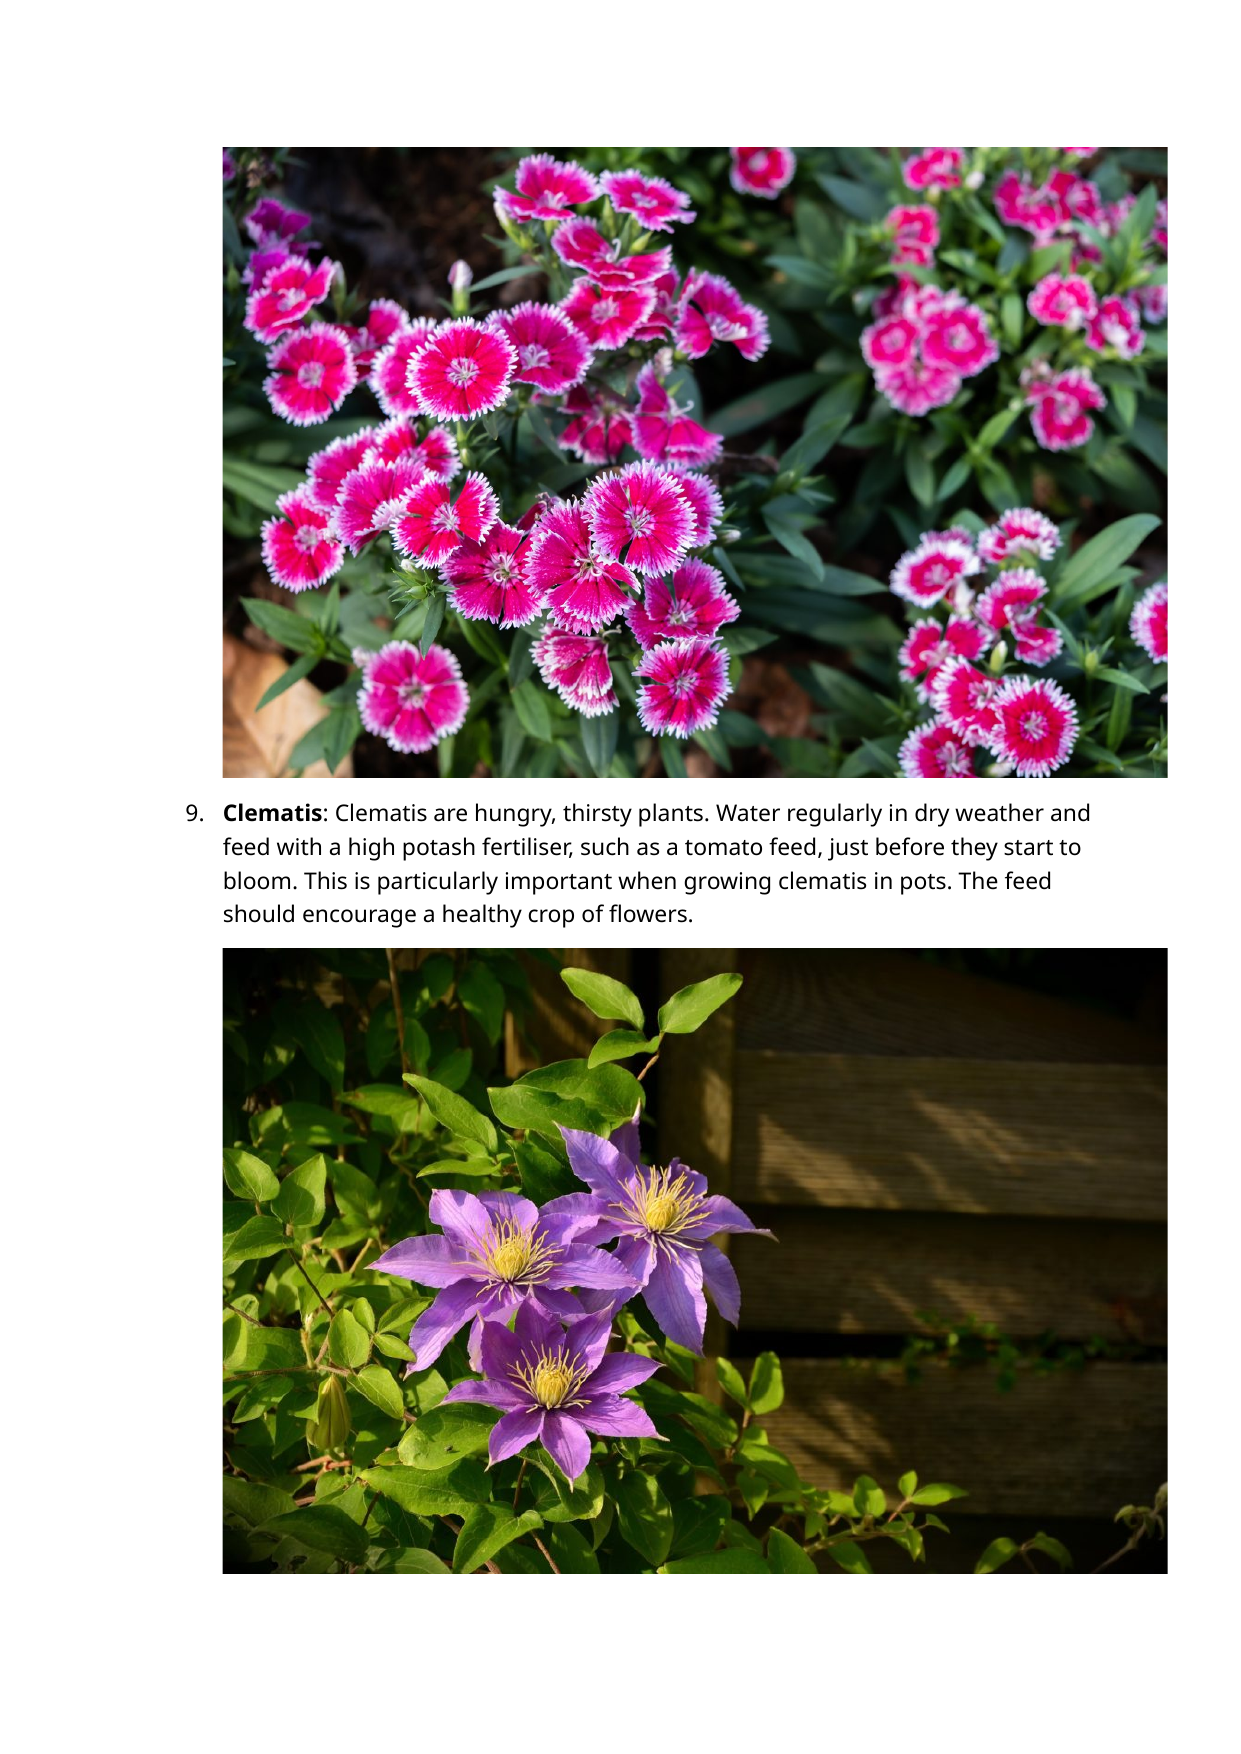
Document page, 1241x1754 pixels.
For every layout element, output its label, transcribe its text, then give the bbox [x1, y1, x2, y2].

list Clematis: Clematis are hungry, thirsty plants. Water regularly in dry weather and feed with a high potash fertiliser, such as a tomato feed, just before they start to bloom. This is particularly important when growing clematis in pots. The feed should encourage a healthy crop of flowers. [185, 797, 1093, 929]
picture [222, 948, 1168, 1574]
picture [222, 147, 1168, 778]
